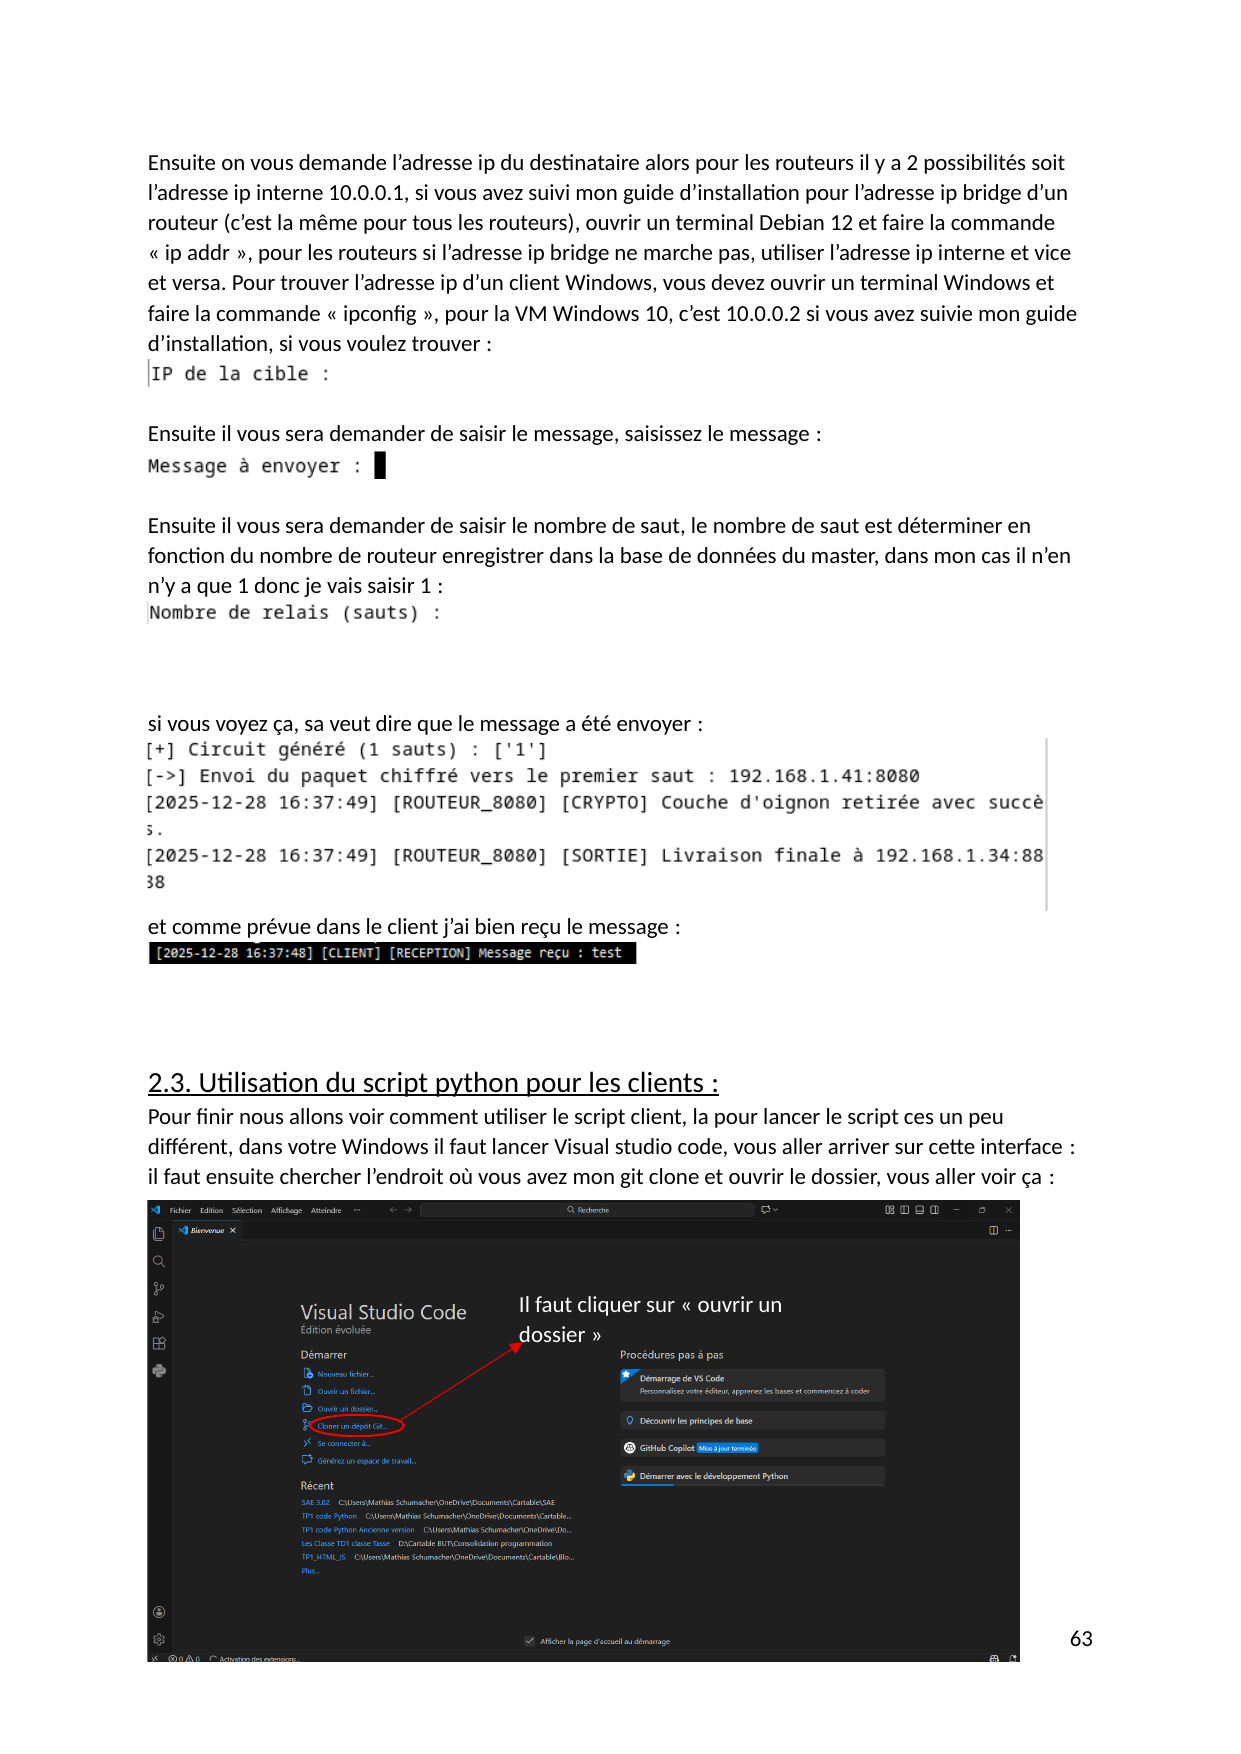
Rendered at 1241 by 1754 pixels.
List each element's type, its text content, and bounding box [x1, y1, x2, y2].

picture [147, 359, 358, 387]
picture [147, 738, 1048, 911]
text Ensuite on vous demande l’adresse ip du destinataire alors pour les routeurs il y a 2 possibilités soit l’adresse ip interne 10.0.0.1, si vous avez suivi mon guide d’installation pour l’adresse ip bridge d’un routeur (c’est la même pour tous les routeurs), ouvrir un terminal Debian 12 et faire la commande « ip addr », pour les routeurs si l’adresse ip bridge ne marche pas, utiliser l’adresse ip interne et vice et versa. Pour trouver l’adresse ip d’un client Windows, vous devez ouvrir un terminal Windows et faire la commande « ipconfig », pour la VM Windows 10, c’est 10.0.0.2 si vous avez suivie mon guide d’installation, si vous voulez trouver : Ensuite il vous sera demander de saisir le message, saisissez le message : Ensuite il vous sera demander de saisir le nombre de saut, le nombre de saut est déterminer en fonction du nombre de routeur enregistrer dans la base de données du master, dans mon cas il n’en n’y a que 1 donc je vais saisir 1 : [148, 148, 1093, 690]
picture [147, 942, 637, 964]
picture [147, 601, 444, 624]
picture [147, 1200, 1020, 1662]
picture [147, 449, 400, 479]
